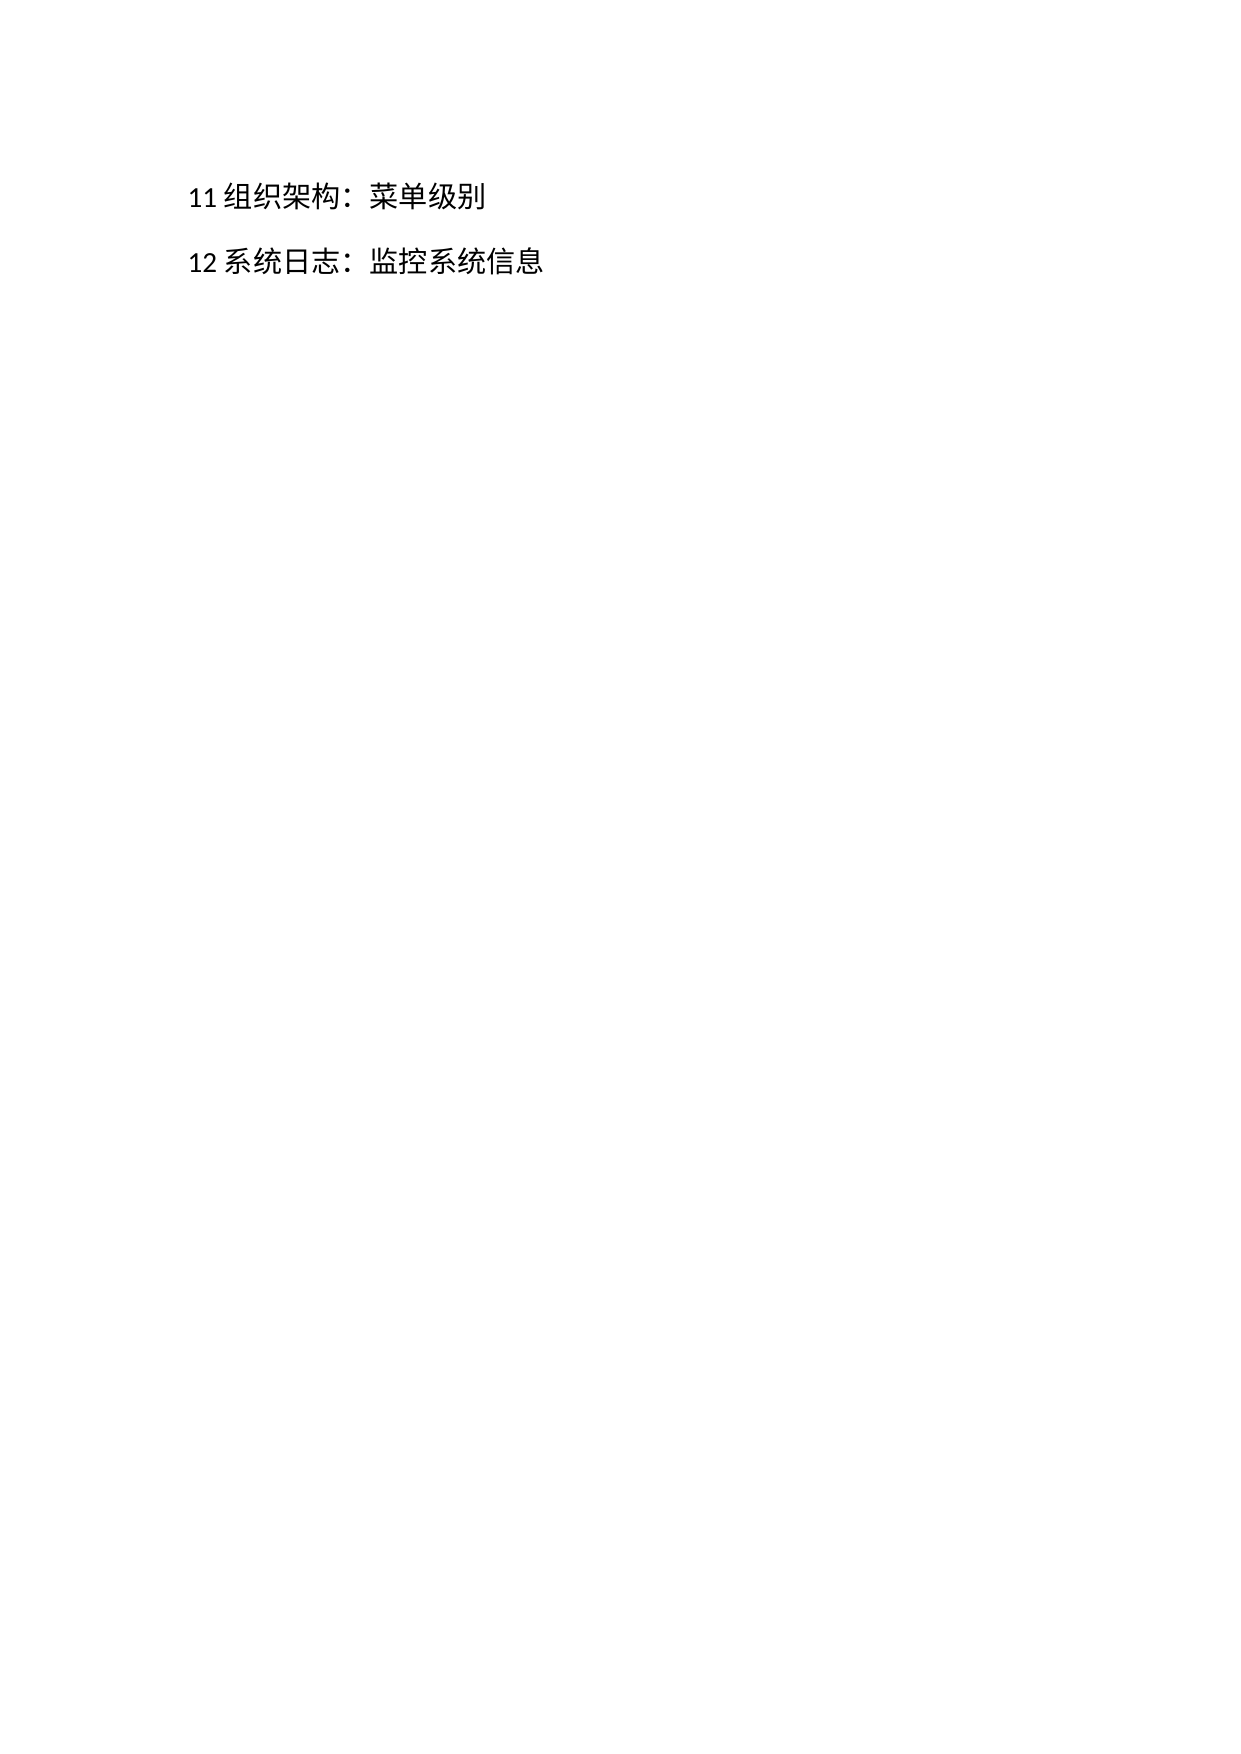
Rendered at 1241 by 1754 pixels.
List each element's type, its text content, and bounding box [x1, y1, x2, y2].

text 12 系统日志：监控系统信息 [187, 227, 1053, 292]
text 11 组织架构：菜单级别 [187, 162, 1053, 227]
